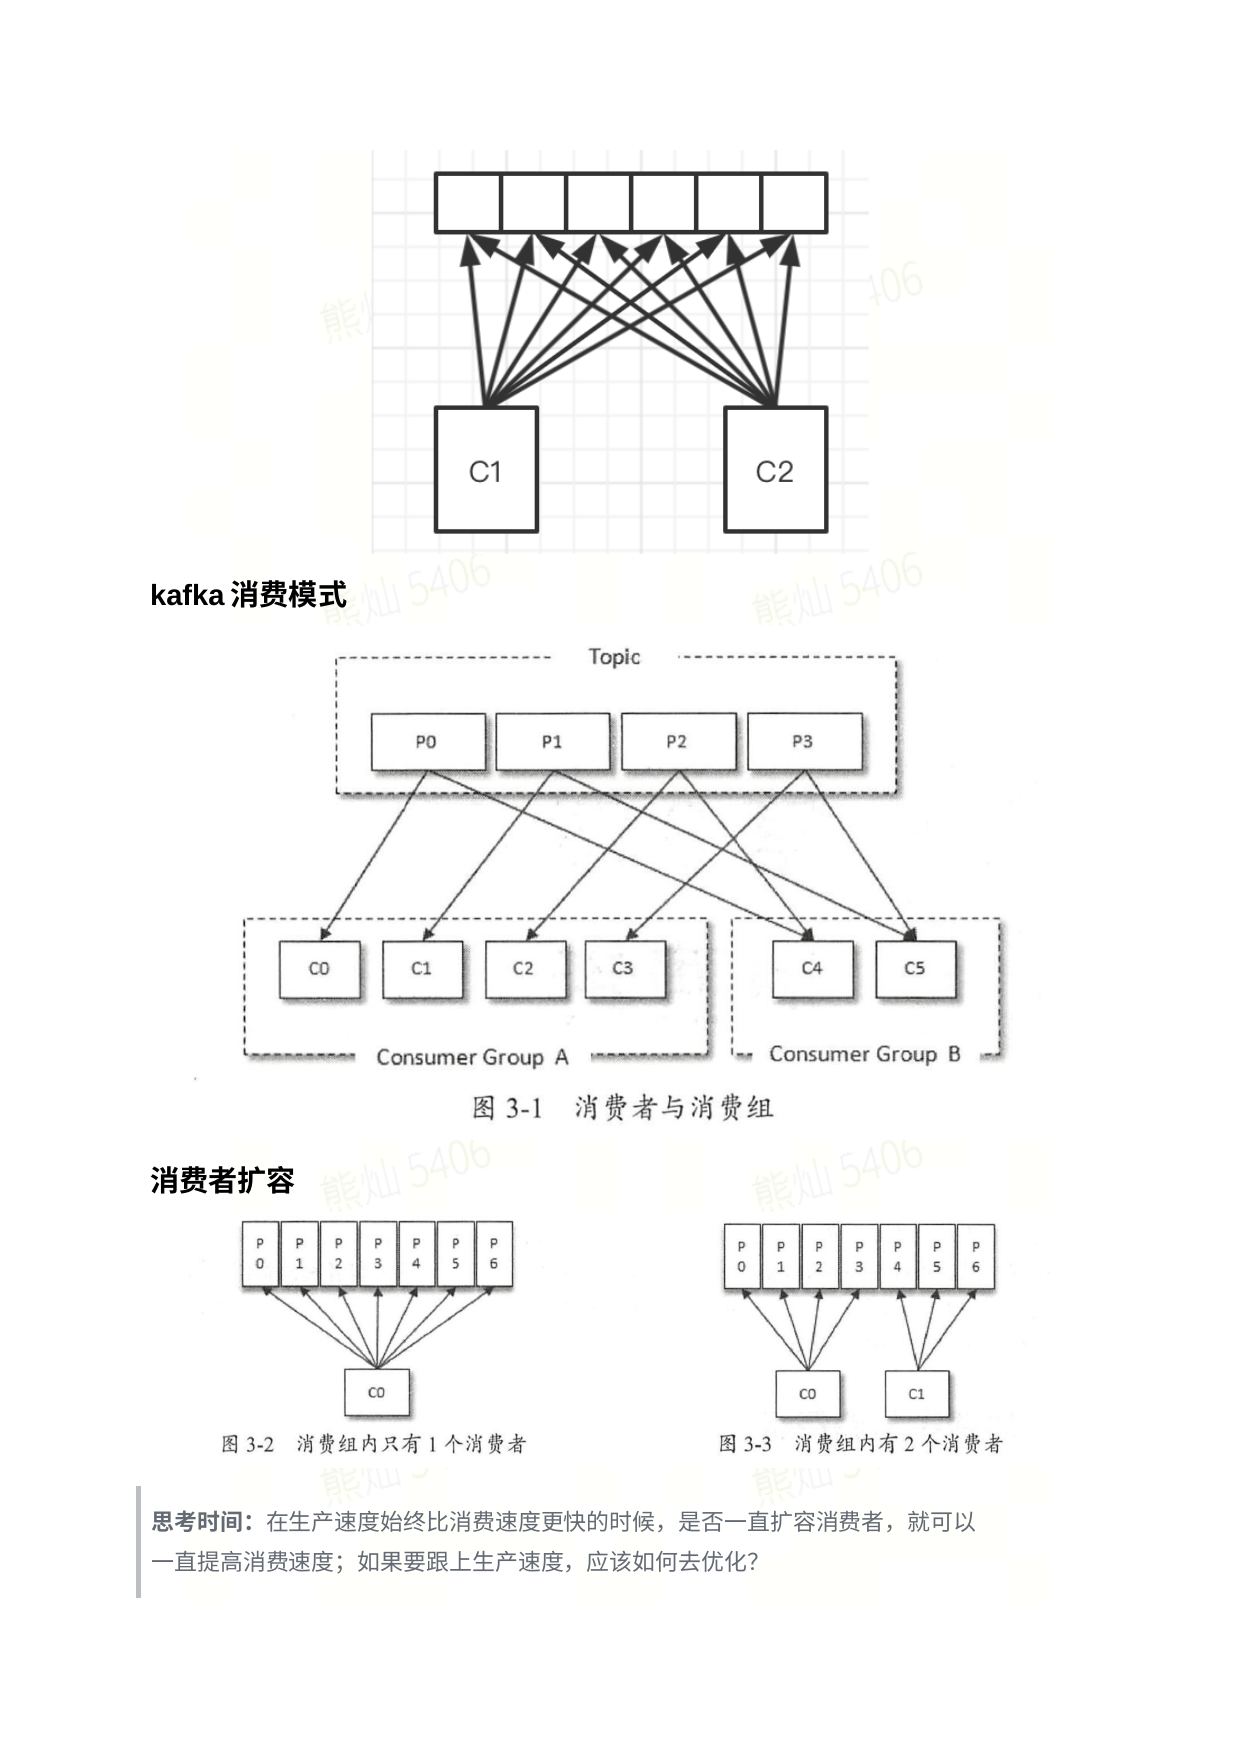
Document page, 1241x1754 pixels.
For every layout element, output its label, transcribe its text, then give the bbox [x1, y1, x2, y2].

table_header 思考时间：在生产速度始终比消费速度更快的时候，是否一直扩容消费者，就可以一直提高消费速度；如果要跟上生产速度，应该如何去优化？ [141, 1486, 1001, 1598]
picture [188, 150, 1052, 1604]
